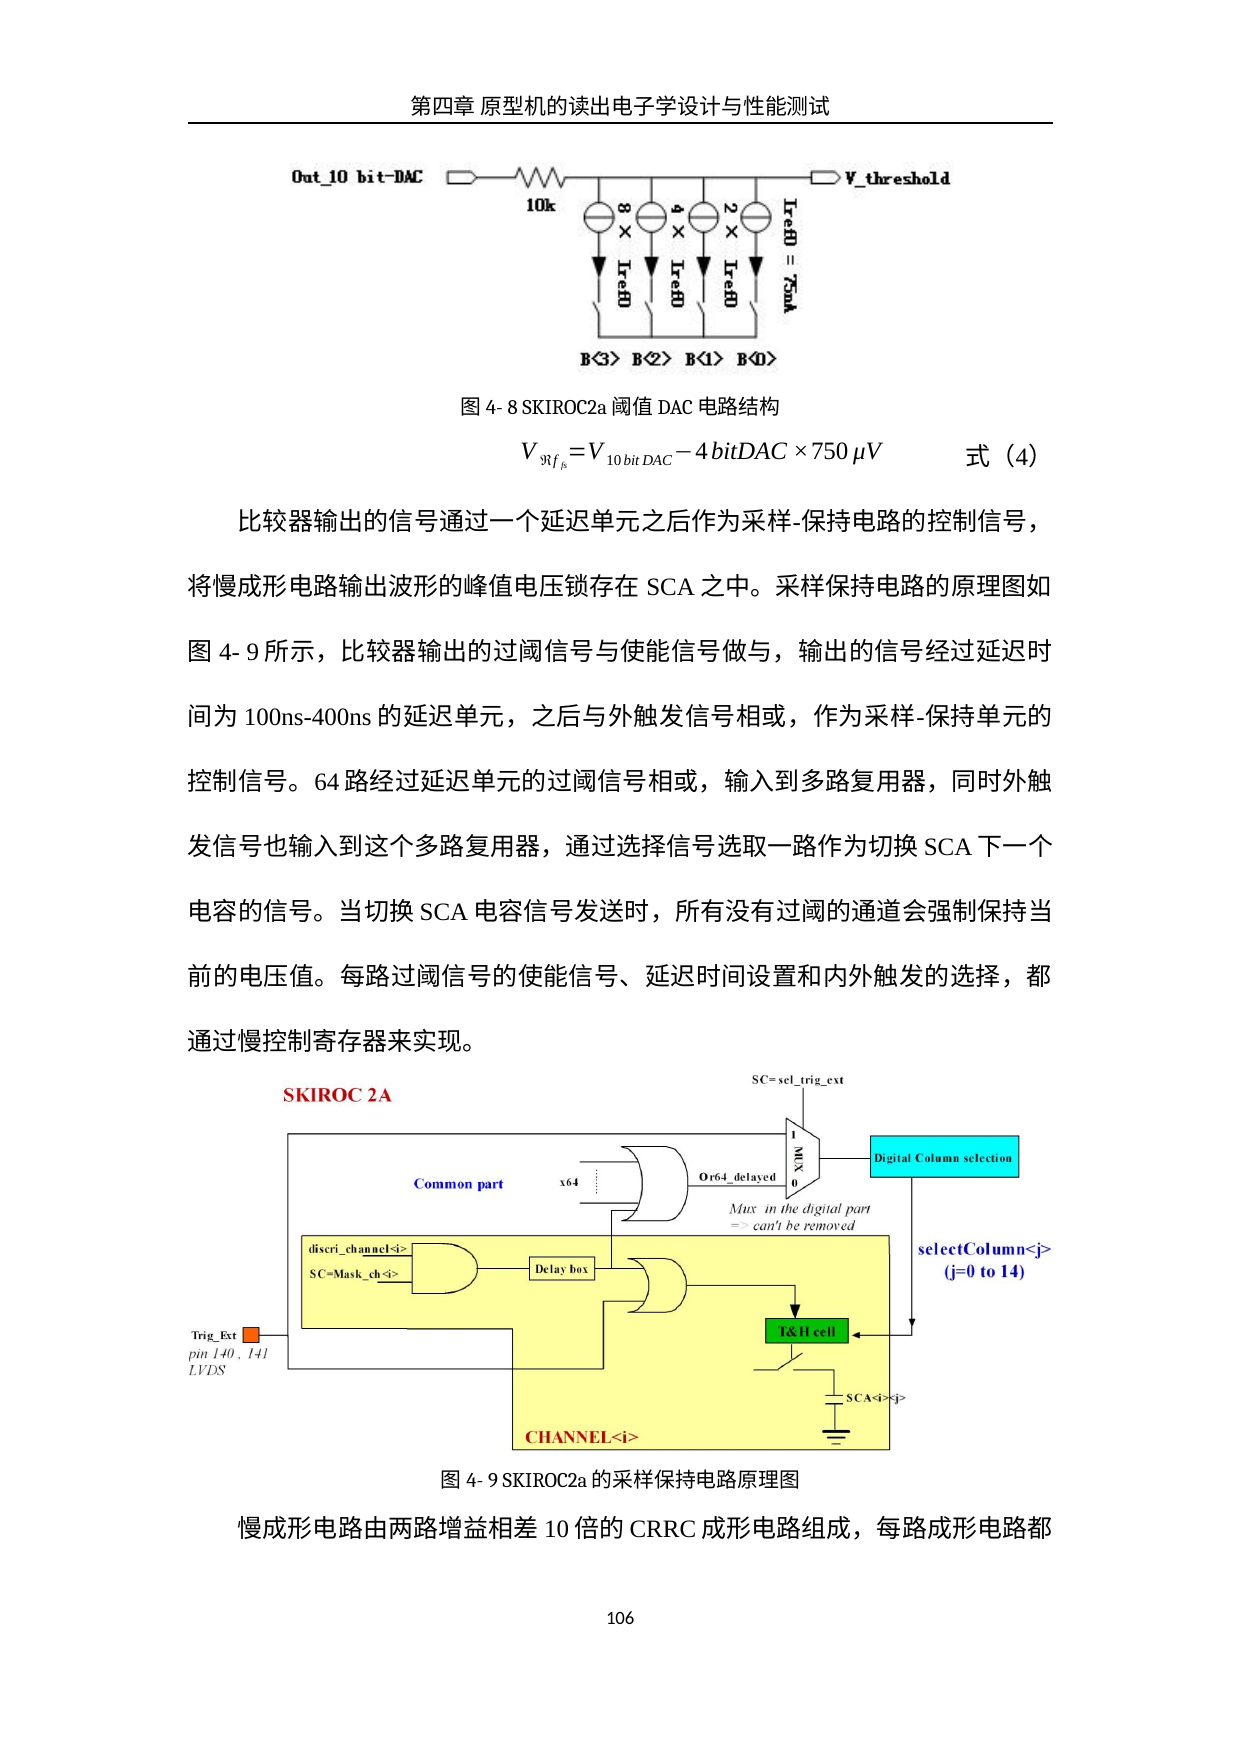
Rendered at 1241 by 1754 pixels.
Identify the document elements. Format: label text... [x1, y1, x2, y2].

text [187, 1494, 1053, 1559]
text 比较器输出的信号通过一个延迟单元之后作为采样-保持电路的控制信号，将慢成形电路输出波形的峰值电压锁存在SCA之中。采样保持电路的原理图如图 4- 9所示，比较器输出的过阈信号与使能信号做与，输出的信号经过延迟时间为100ns-400ns的延迟单元，之后与外触发信号相或，作为采样-保持单元的控制信号。64路经过延迟单元的过阈信号相或，输入到多路复用器，同时外触发信号也输入到这个多路复用器，通过选择信号选取一路作为切换SCA下一个电容的信号。当切换SCA电容信号发送时，所有没有过阈的通道会强制保持当前的电压值。每路过阈信号的使能信号、延迟时间设置和内外触发的选择，都通过慢控制寄存器来实现。 [187, 487, 1053, 1072]
text 图 4- 9 SKIROC2a的采样保持电路原理图 [187, 1462, 1053, 1494]
text 图 4- 8 SKIROC2a 阈值DAC电路结构 [187, 389, 1053, 422]
text 式（4） [187, 422, 1053, 487]
picture [277, 162, 963, 380]
picture [187, 1072, 1053, 1451]
